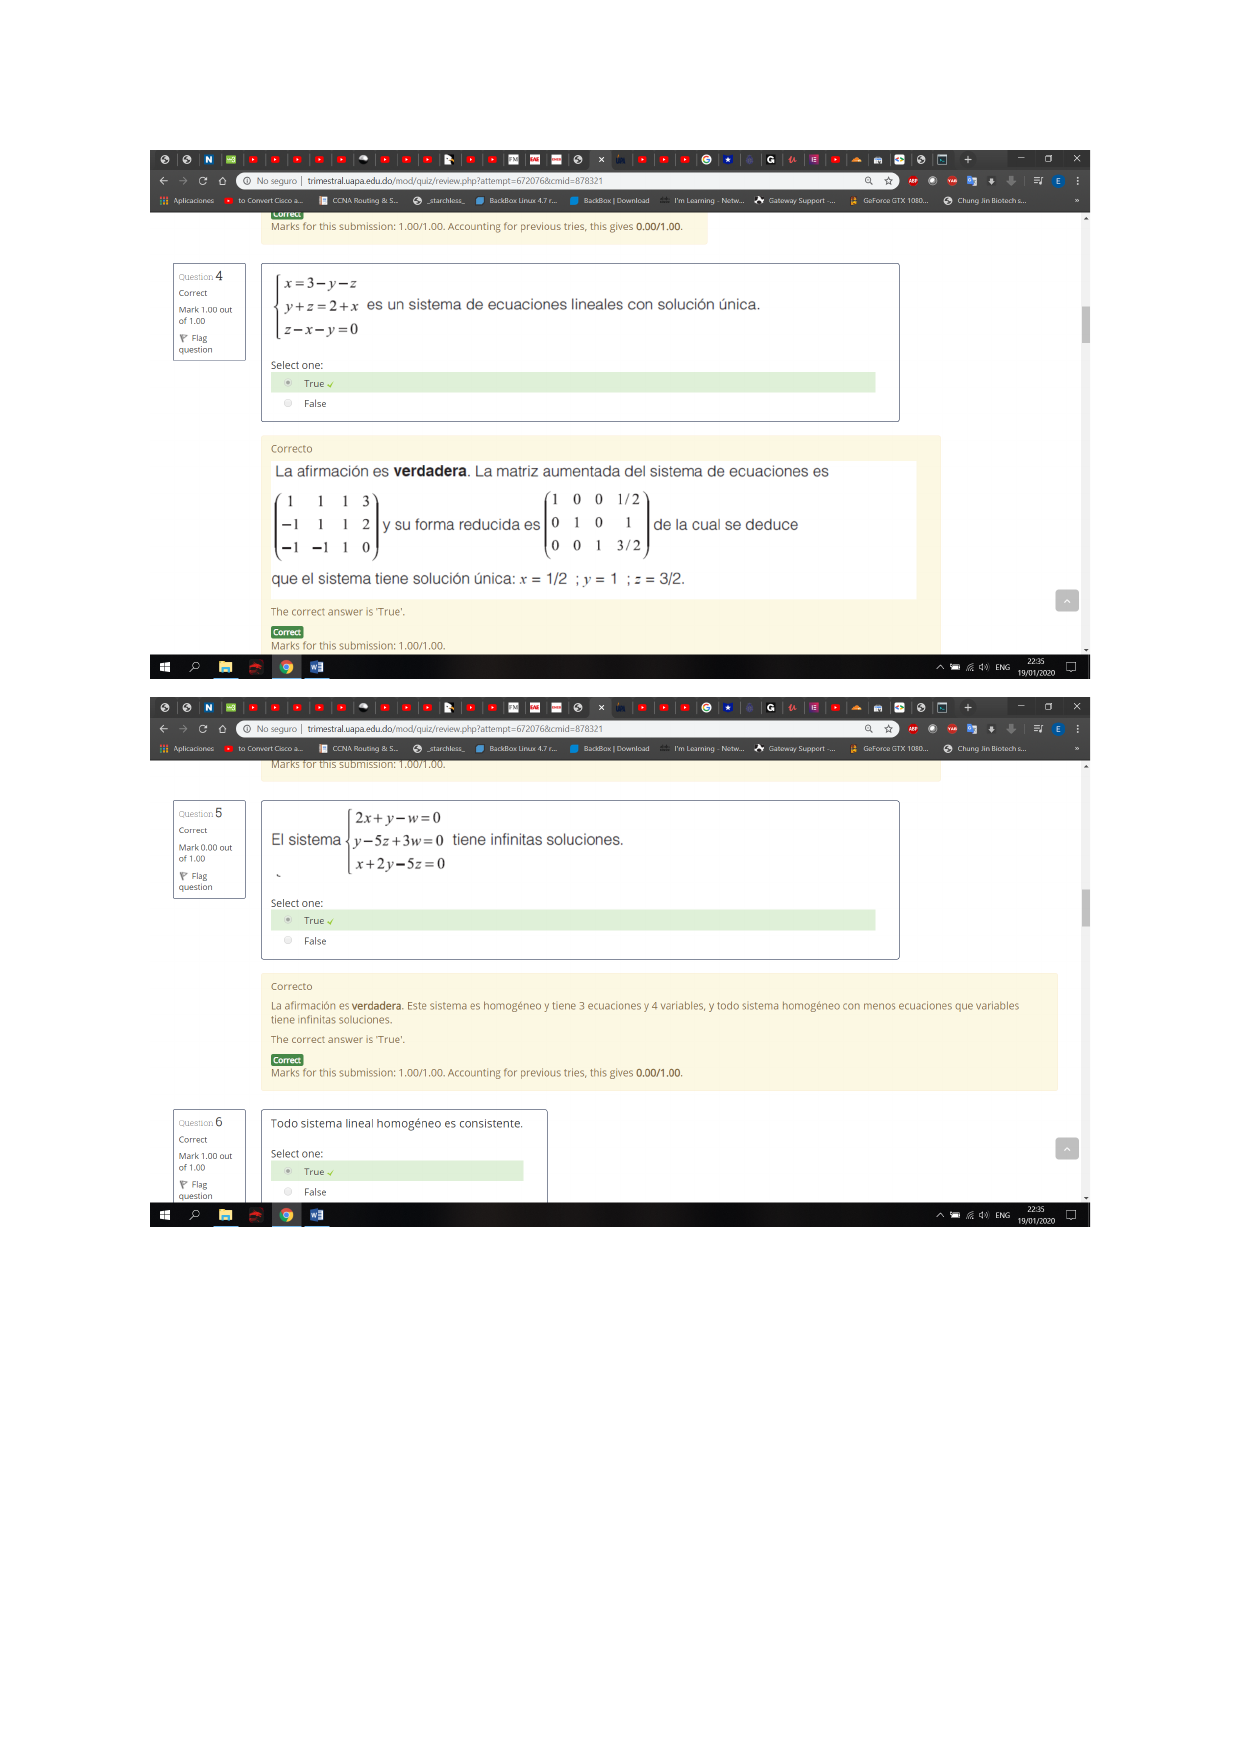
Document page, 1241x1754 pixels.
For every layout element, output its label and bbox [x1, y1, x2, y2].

picture [150, 150, 1091, 679]
picture [150, 697, 1091, 1227]
